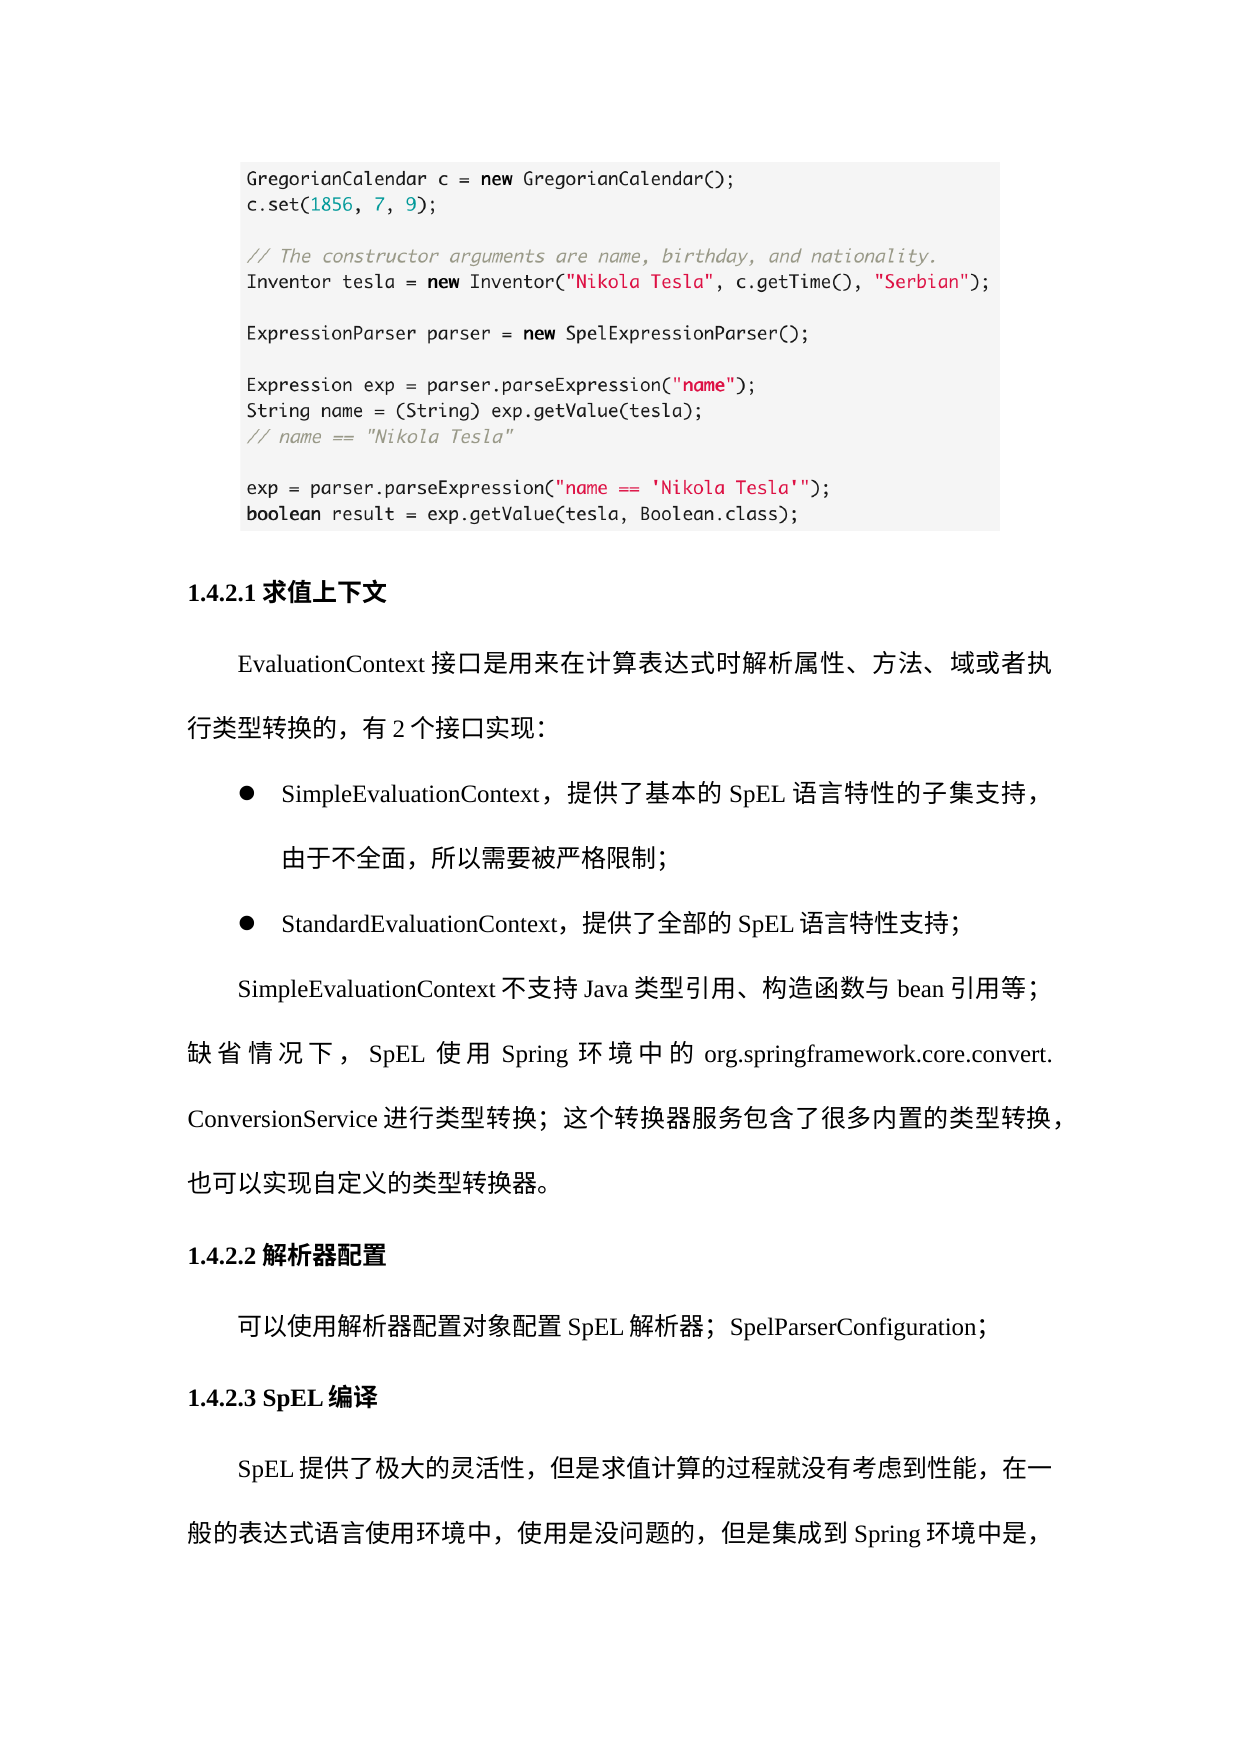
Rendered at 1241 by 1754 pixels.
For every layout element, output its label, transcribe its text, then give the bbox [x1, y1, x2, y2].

picture [240, 162, 1000, 531]
subtitle 1.4.2.1 求值上下文 [187, 558, 1053, 623]
text 可以使用解析器配置对象配置SpEL解析器；SpelParserConfiguration； [187, 1292, 1053, 1357]
subtitle 1.4.2.2 解析器配置 [187, 1221, 1053, 1286]
subtitle 1.4.2.3 SpEL编译 [187, 1363, 1053, 1428]
text EvaluationContext接口是用来在计算表达式时解析属性、方法、域或者执行类型转换的，有2个接口实现： [187, 629, 1053, 759]
list SimpleEvaluationContext，提供了基本的SpEL语言特性的子集支持，由于不全面，所以需要被严格限制； [237, 759, 1053, 889]
text SimpleEvaluationContext不支持Java类型引用、构造函数与bean引用等；缺省情况下，SpEL使用Spring环境中的org.springframework.core.convert. ConversionService进行类型转换；这个转换器服务包含了很多内置的类型转换，也可以实现自定义的类型转换器。 [187, 954, 1053, 1214]
list StandardEvaluationContext，提供了全部的SpEL语言特性支持； [237, 889, 1053, 954]
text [187, 1434, 1053, 1564]
